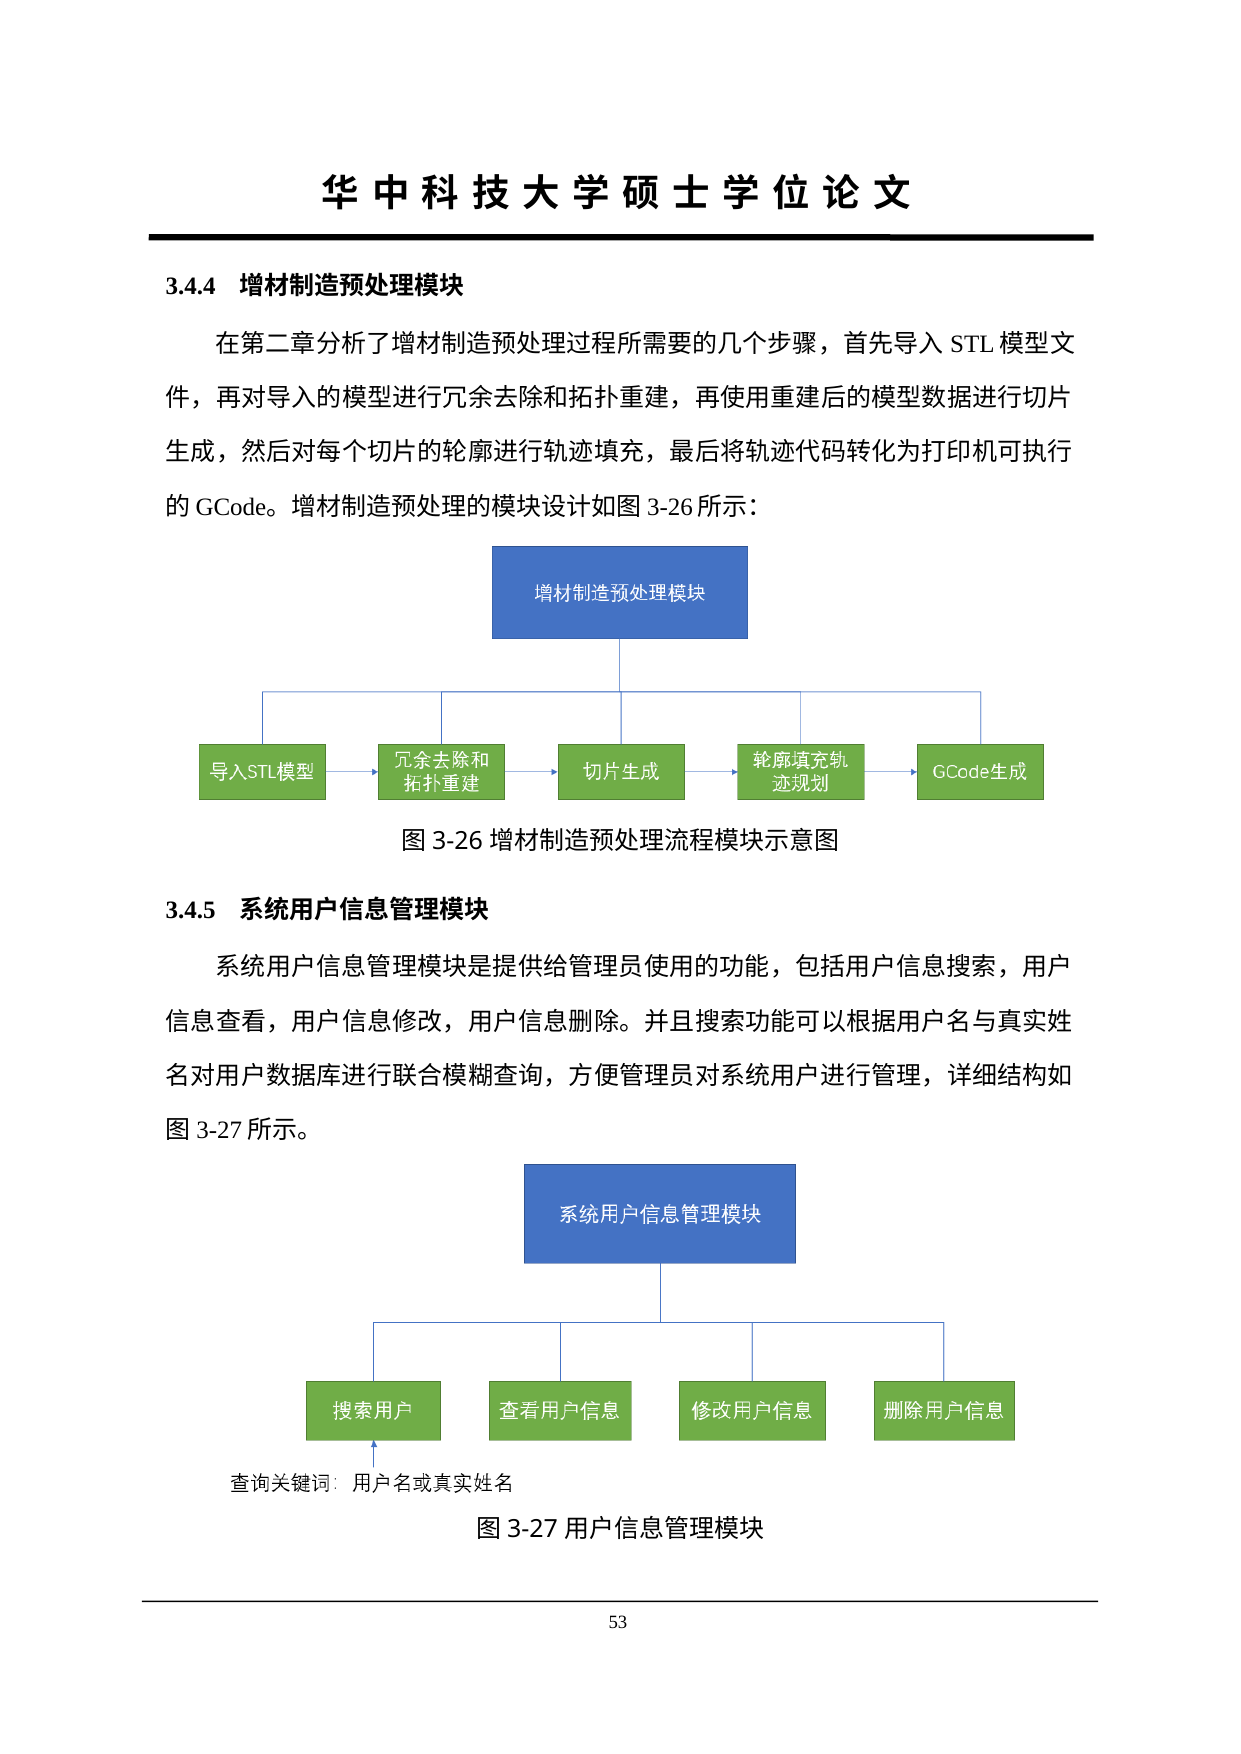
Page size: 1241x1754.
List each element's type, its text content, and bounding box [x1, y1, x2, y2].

subtitle 系统用户信息管理模块 [165, 889, 1075, 926]
subtitle 增材制造预处理模块 [165, 266, 1075, 302]
picture [224, 1164, 1016, 1495]
picture [190, 540, 1050, 806]
